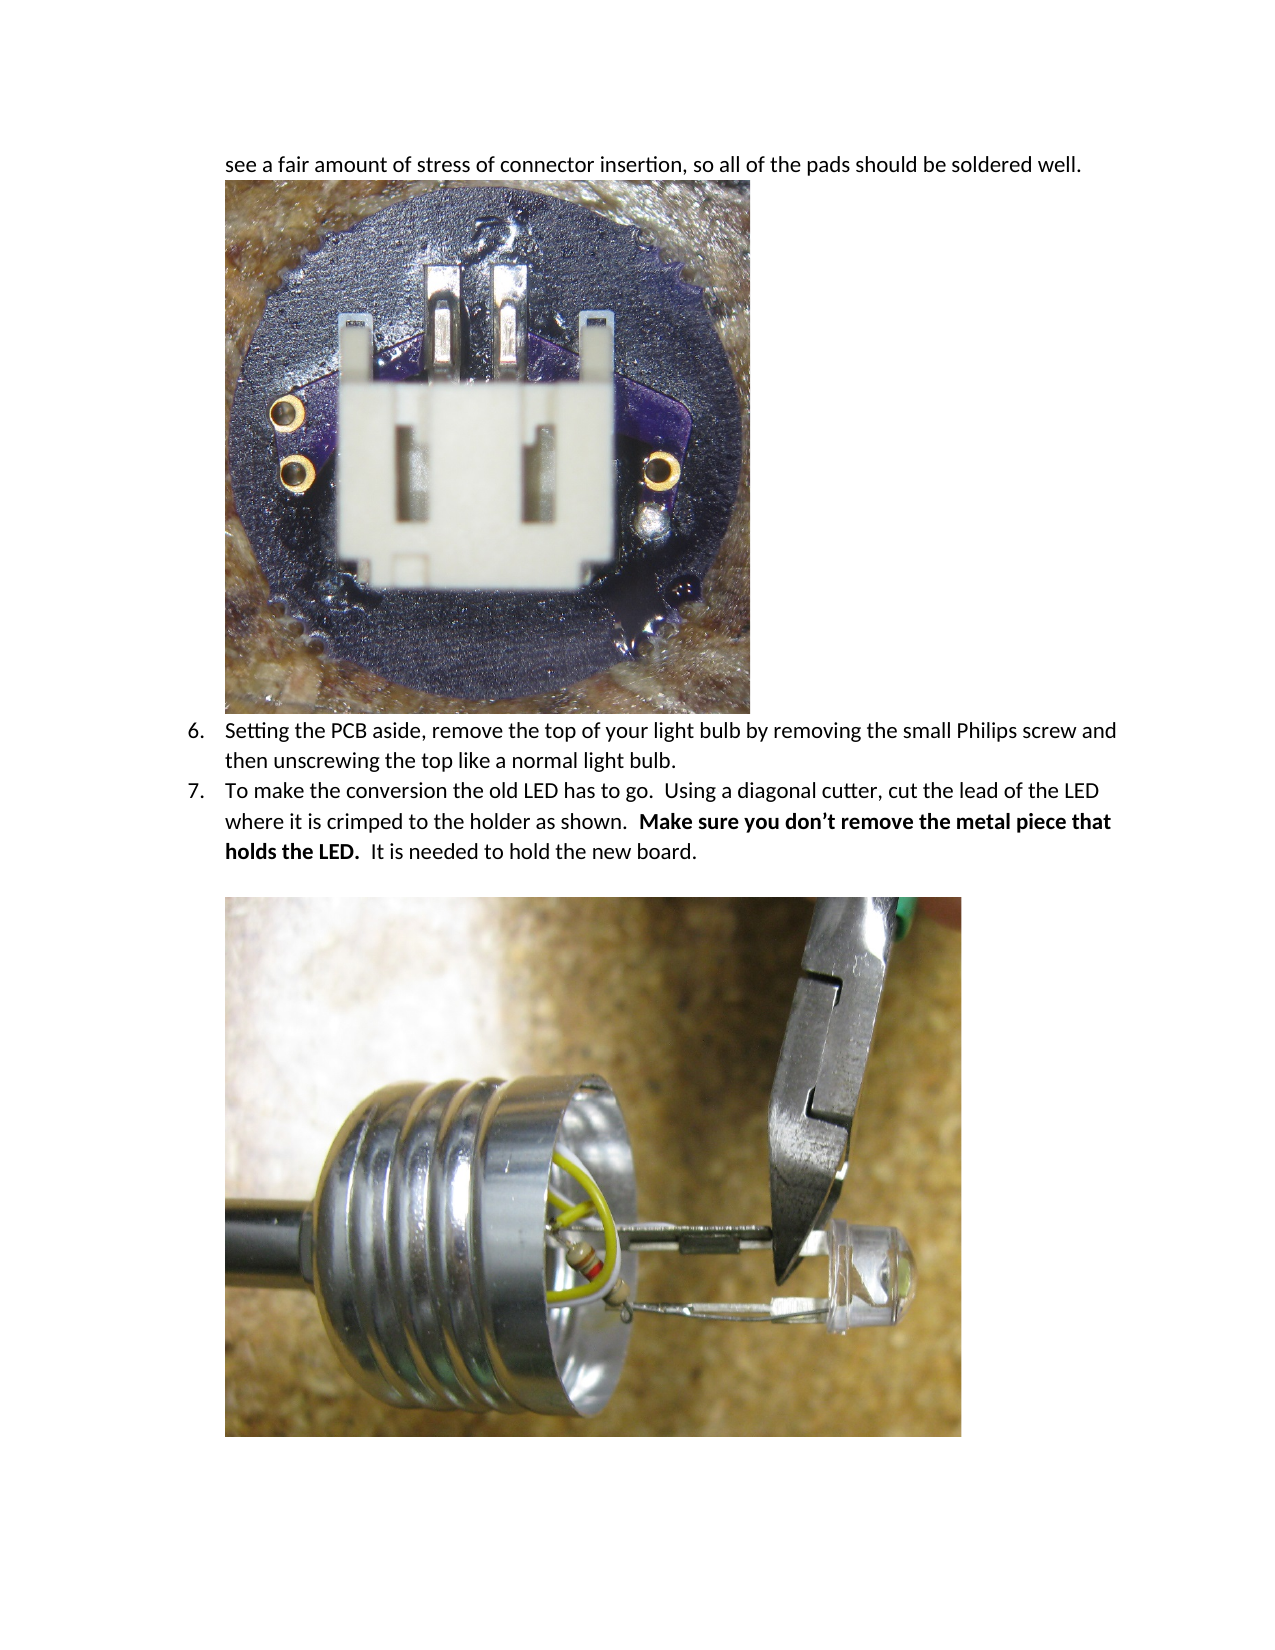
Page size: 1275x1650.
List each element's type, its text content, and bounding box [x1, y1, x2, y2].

picture [225, 897, 962, 1437]
picture [225, 180, 750, 714]
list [187, 150, 1125, 714]
list To make the conversion the old LED has to go. Using a diagonal cutter, cut the lead of the LED where it is crimped to the holder as shown. Make sure you don’t remove the metal piece that holds the LED. It is needed to hold the new board. [187, 777, 1125, 865]
list Setting the PCB aside, remove the top of your light bulb by removing the small Philips screw and then unscrewing the top like a normal light bulb. [187, 716, 1125, 774]
